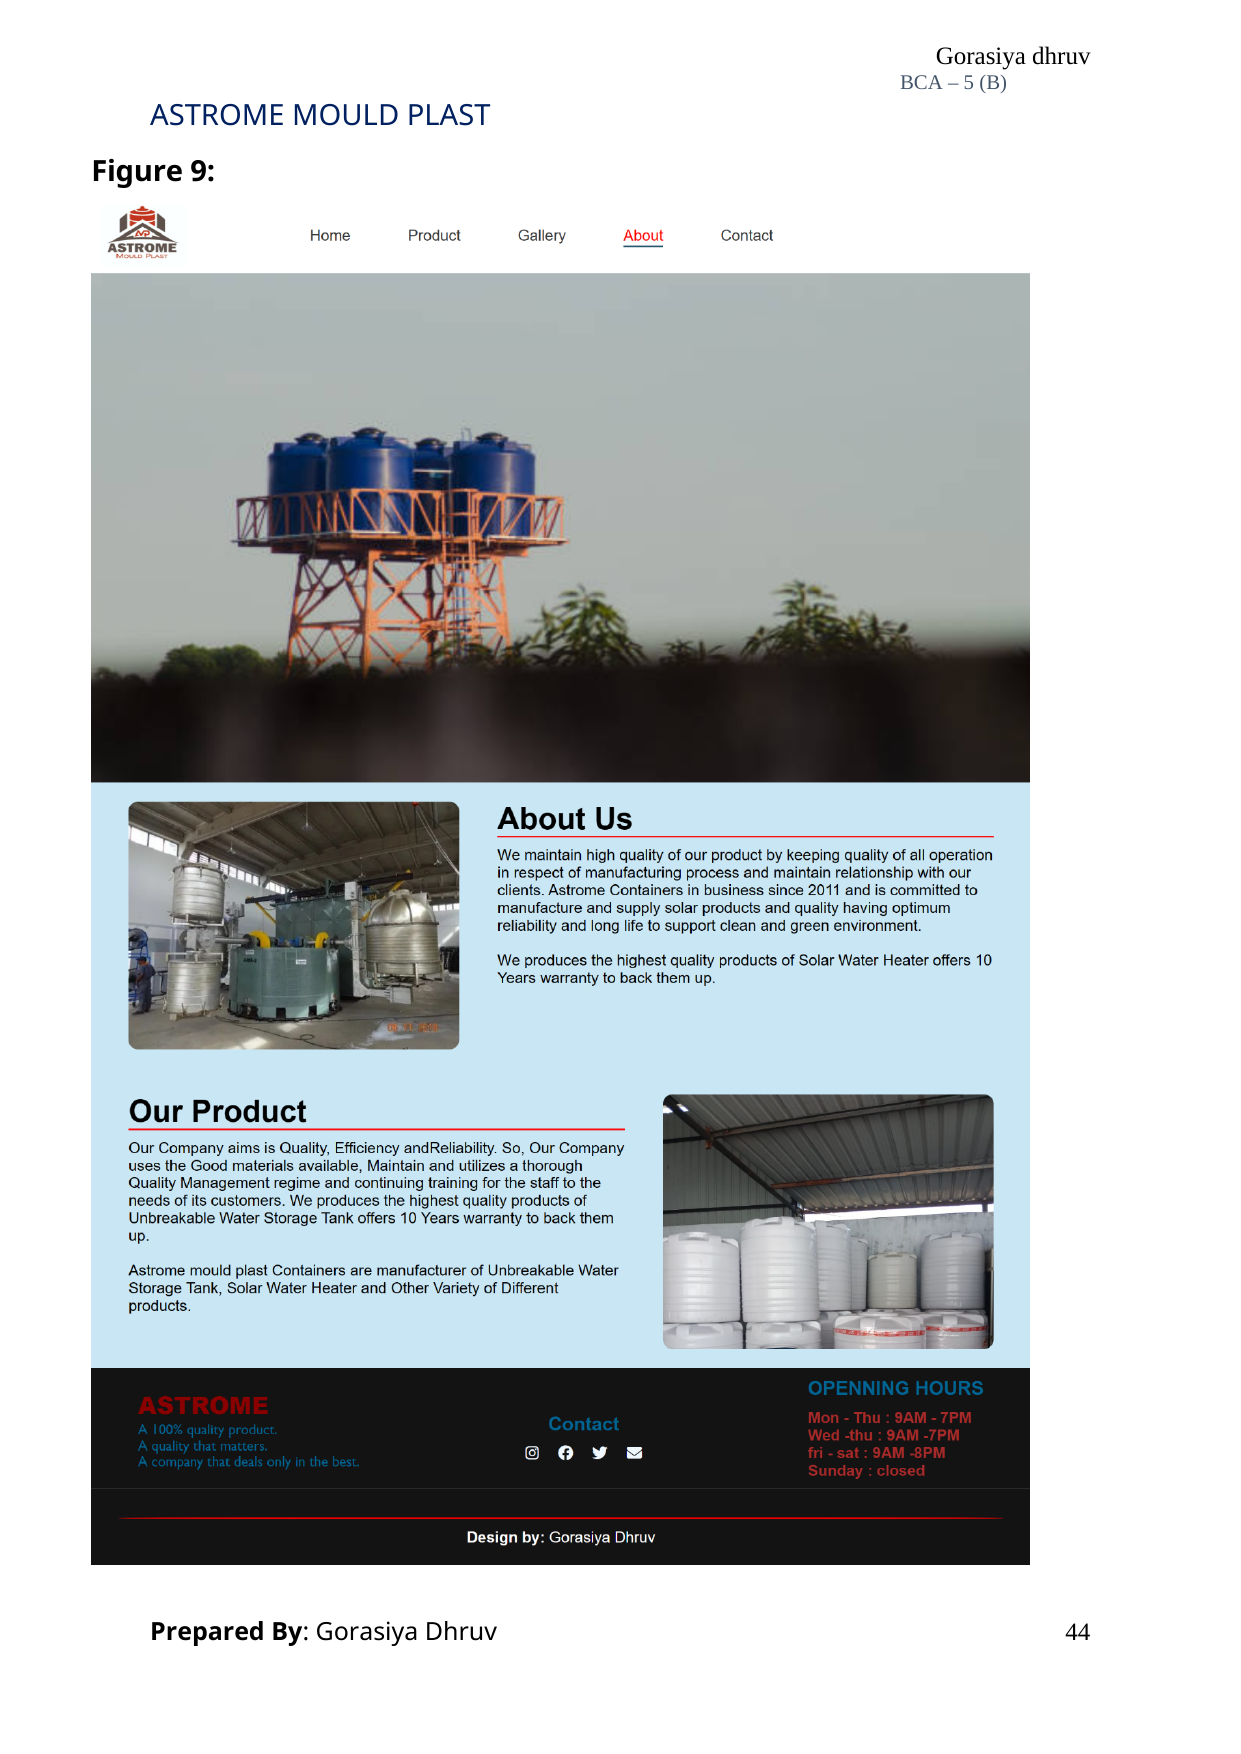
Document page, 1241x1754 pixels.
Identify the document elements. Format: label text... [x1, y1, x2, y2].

text Figure 9: [91, 150, 1139, 190]
picture [91, 205, 1030, 1565]
